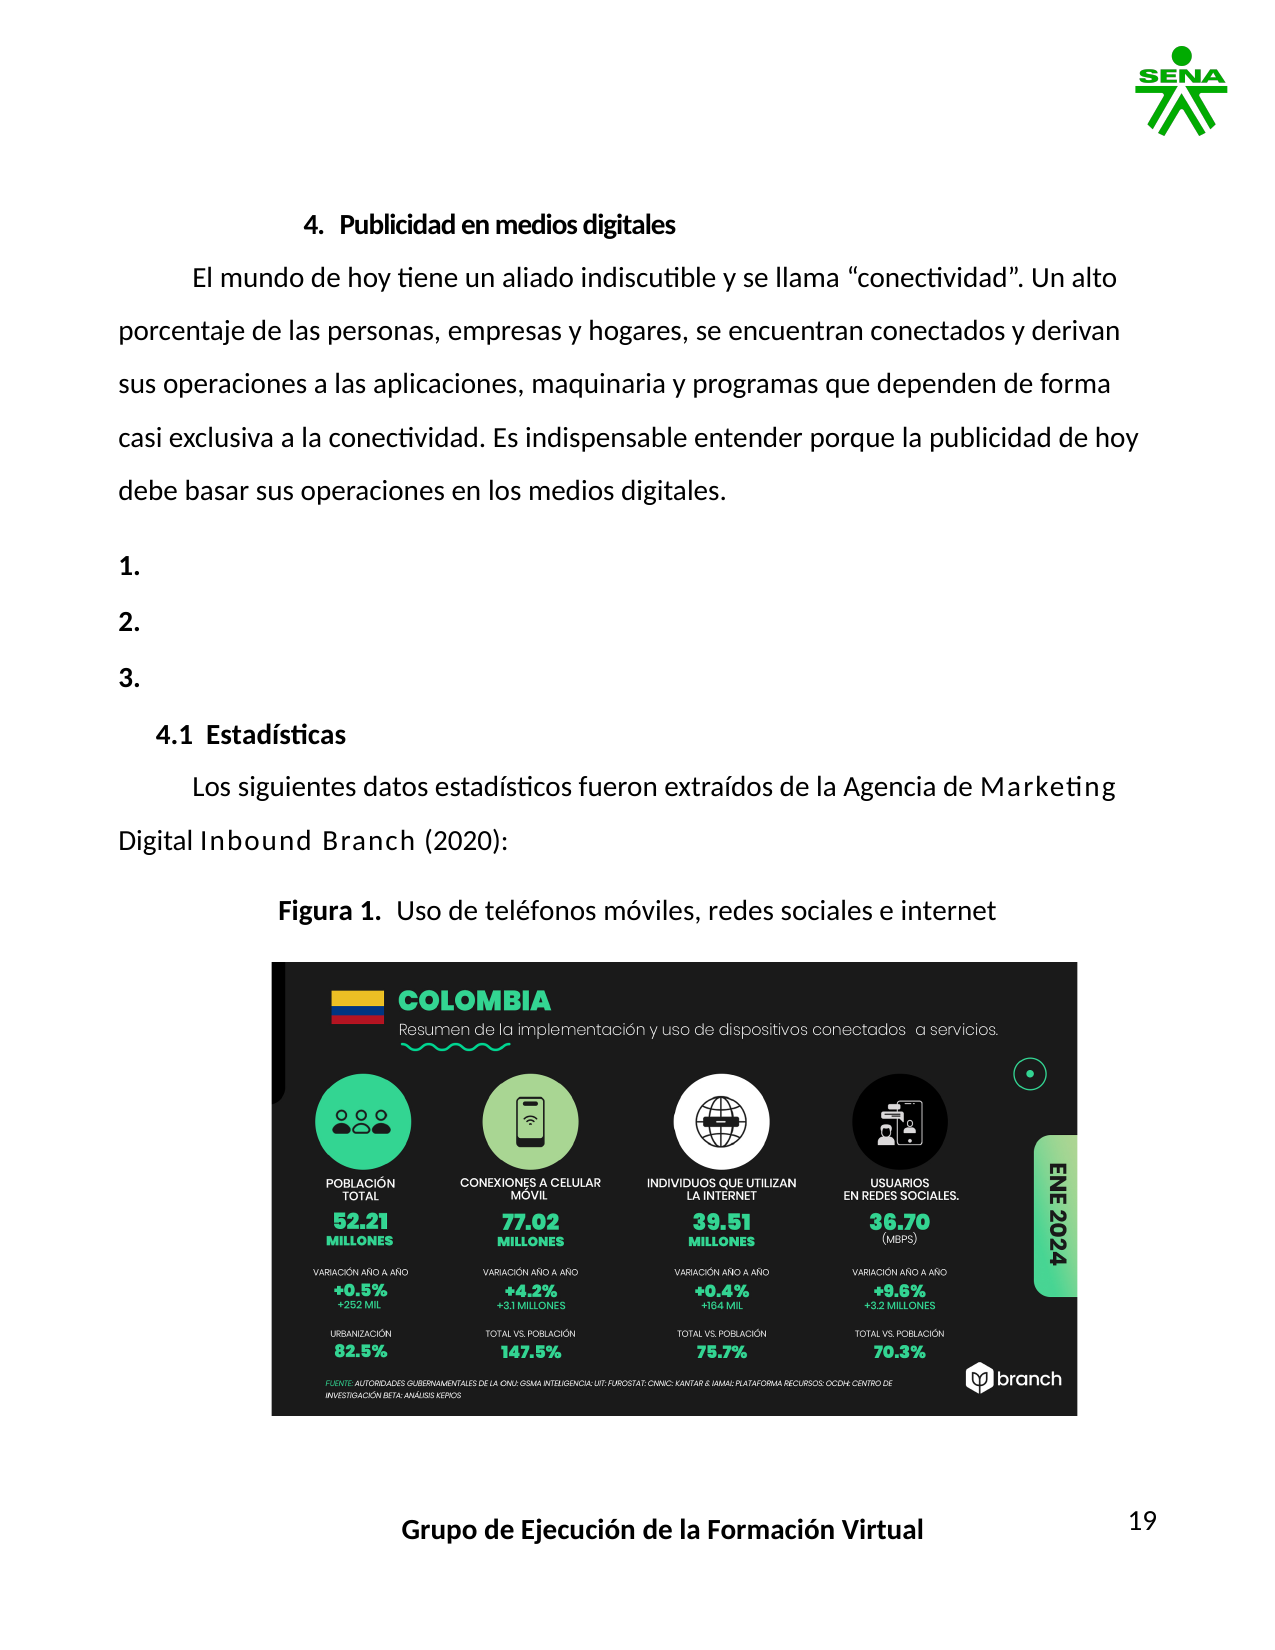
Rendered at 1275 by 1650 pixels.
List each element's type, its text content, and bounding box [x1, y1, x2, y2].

text Uso de teléfonos móviles, redes sociales e internet [118, 892, 1157, 927]
picture [1135, 46, 1228, 136]
text Los siguientes datos estadísticos fueron extraídos de la Agencia de Marketing Digital Inbound Branch (2020): [118, 768, 1157, 857]
text El mundo de hoy tiene un aliado indiscutible y se llama “conectividad”. Un alto porcentaje de las personas, empresas y hogares, se encuentran conectados y derivan sus operaciones a las aplicaciones, maquinaria y programas que dependen de forma casi exclusiva a la conectividad. Es indispensable entender porque la publicidad de hoy debe basar sus operaciones en los medios digitales. [118, 259, 1157, 508]
subtitle Publicidad en medios digitales [229, 206, 1157, 242]
subtitle 4.1 Estadísticas [156, 716, 1157, 752]
picture [271, 962, 1078, 1416]
